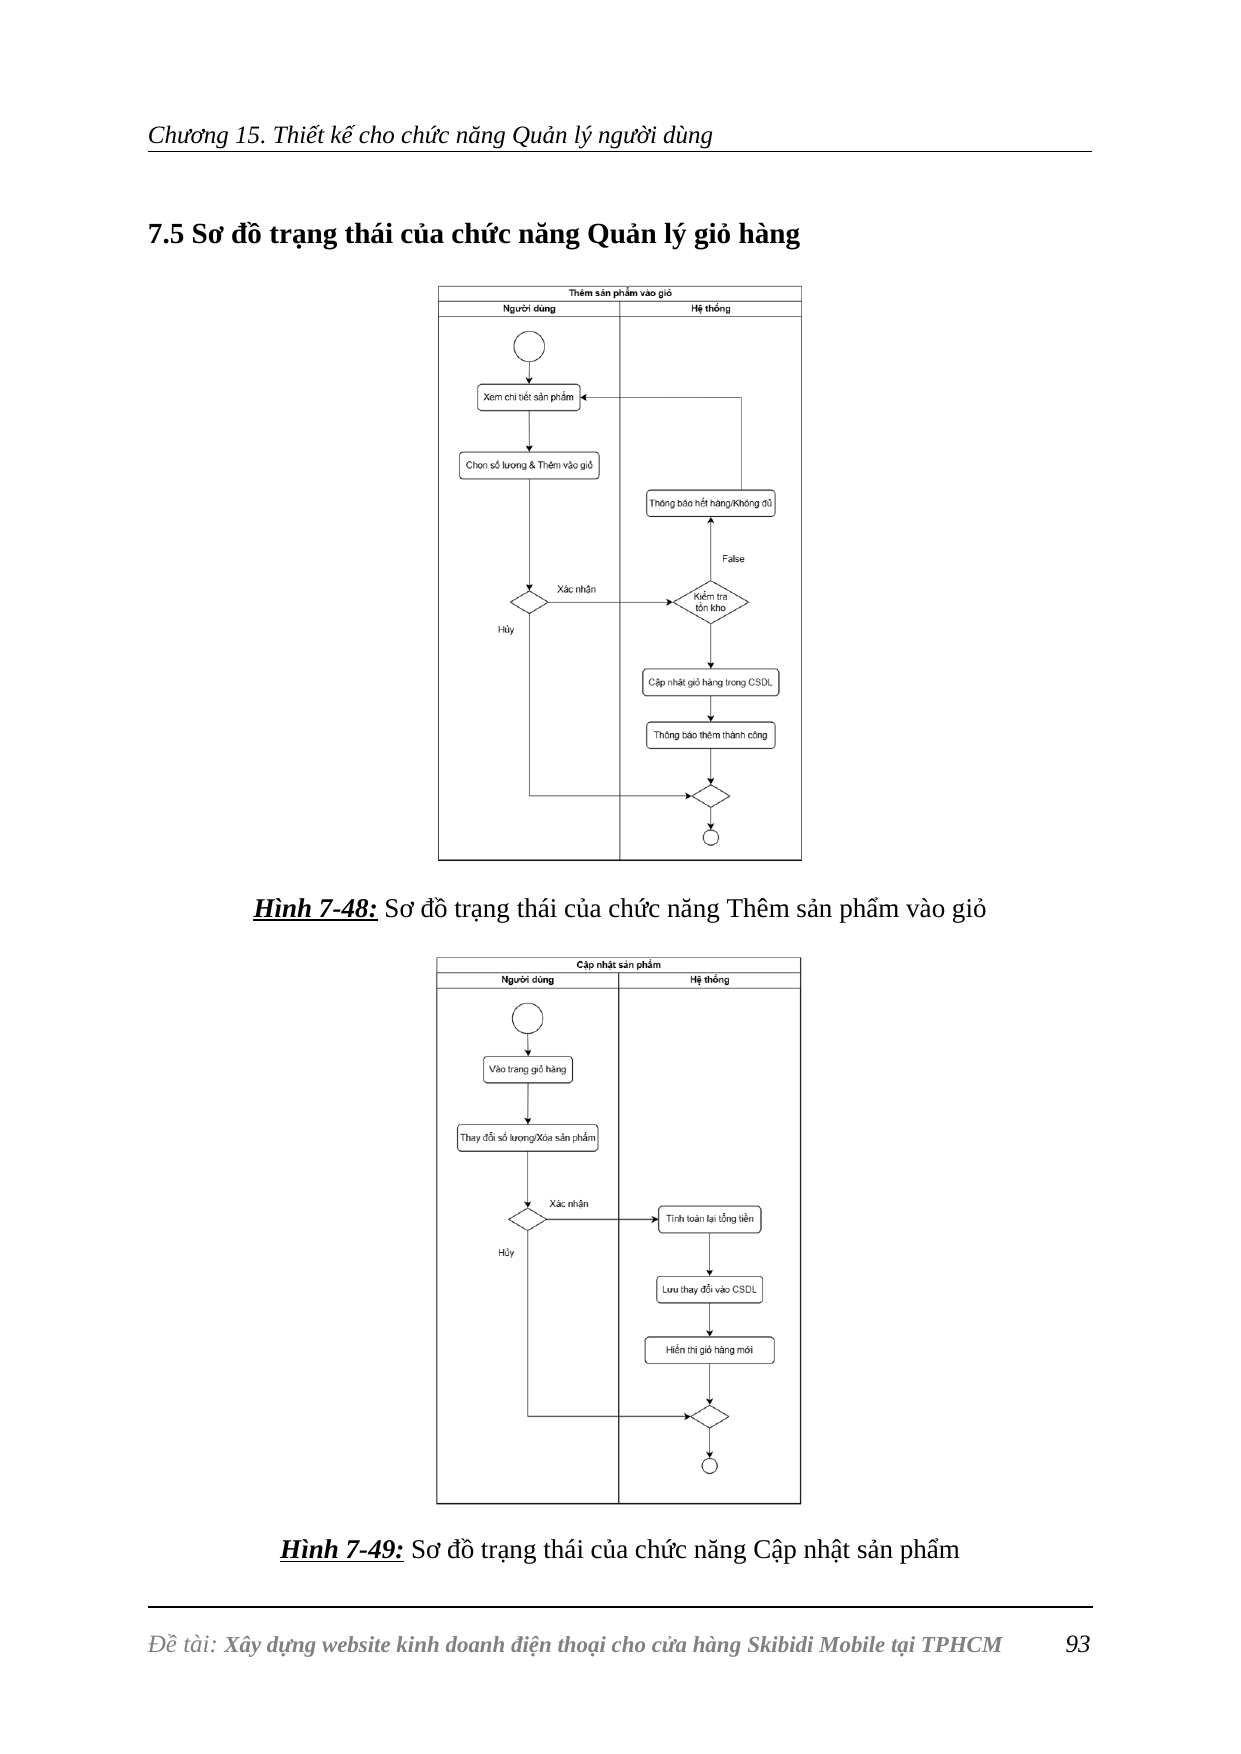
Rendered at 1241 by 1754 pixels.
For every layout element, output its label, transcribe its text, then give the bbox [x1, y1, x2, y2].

picture [428, 951, 812, 1512]
subtitle Sơ đồ trạng thái của chức năng Quản lý giỏ hàng [148, 207, 1092, 253]
picture [429, 277, 811, 871]
